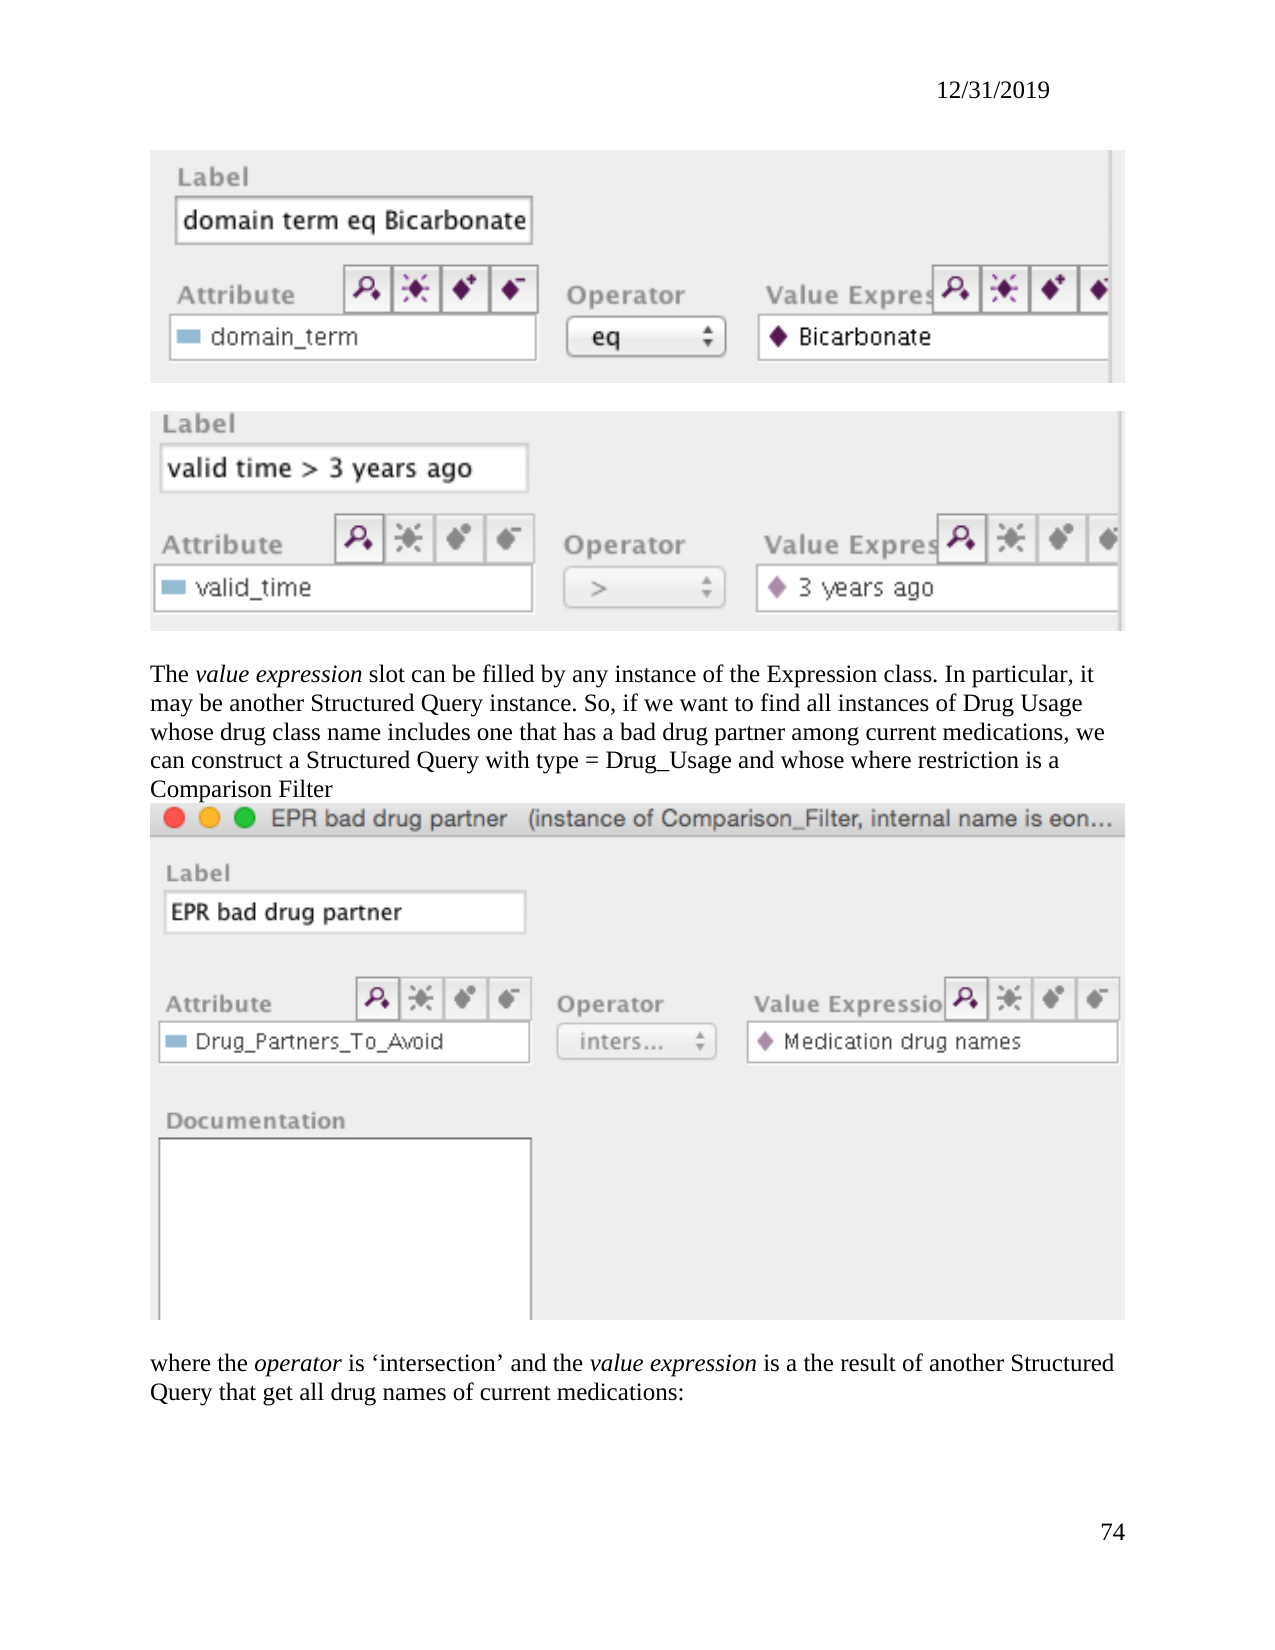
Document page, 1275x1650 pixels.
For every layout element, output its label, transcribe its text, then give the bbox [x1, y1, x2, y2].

picture [150, 411, 1125, 631]
text The value expression slot can be filled by any instance of the Expression class. In particular, it may be another Structured Query instance. So, if we want to find all instances of Drug Usage whose drug class name includes one that has a bad drug partner among current medications, we can construct a Structured Query with type = Drug_Usage and whose where restriction is a Comparison Filter [150, 659, 1125, 803]
text where the operator is ‘intersection’ and the value expression is a the result of another Structured Query that get all drug names of current medications: [150, 1348, 1125, 1406]
picture [150, 803, 1125, 1320]
picture [150, 150, 1125, 383]
